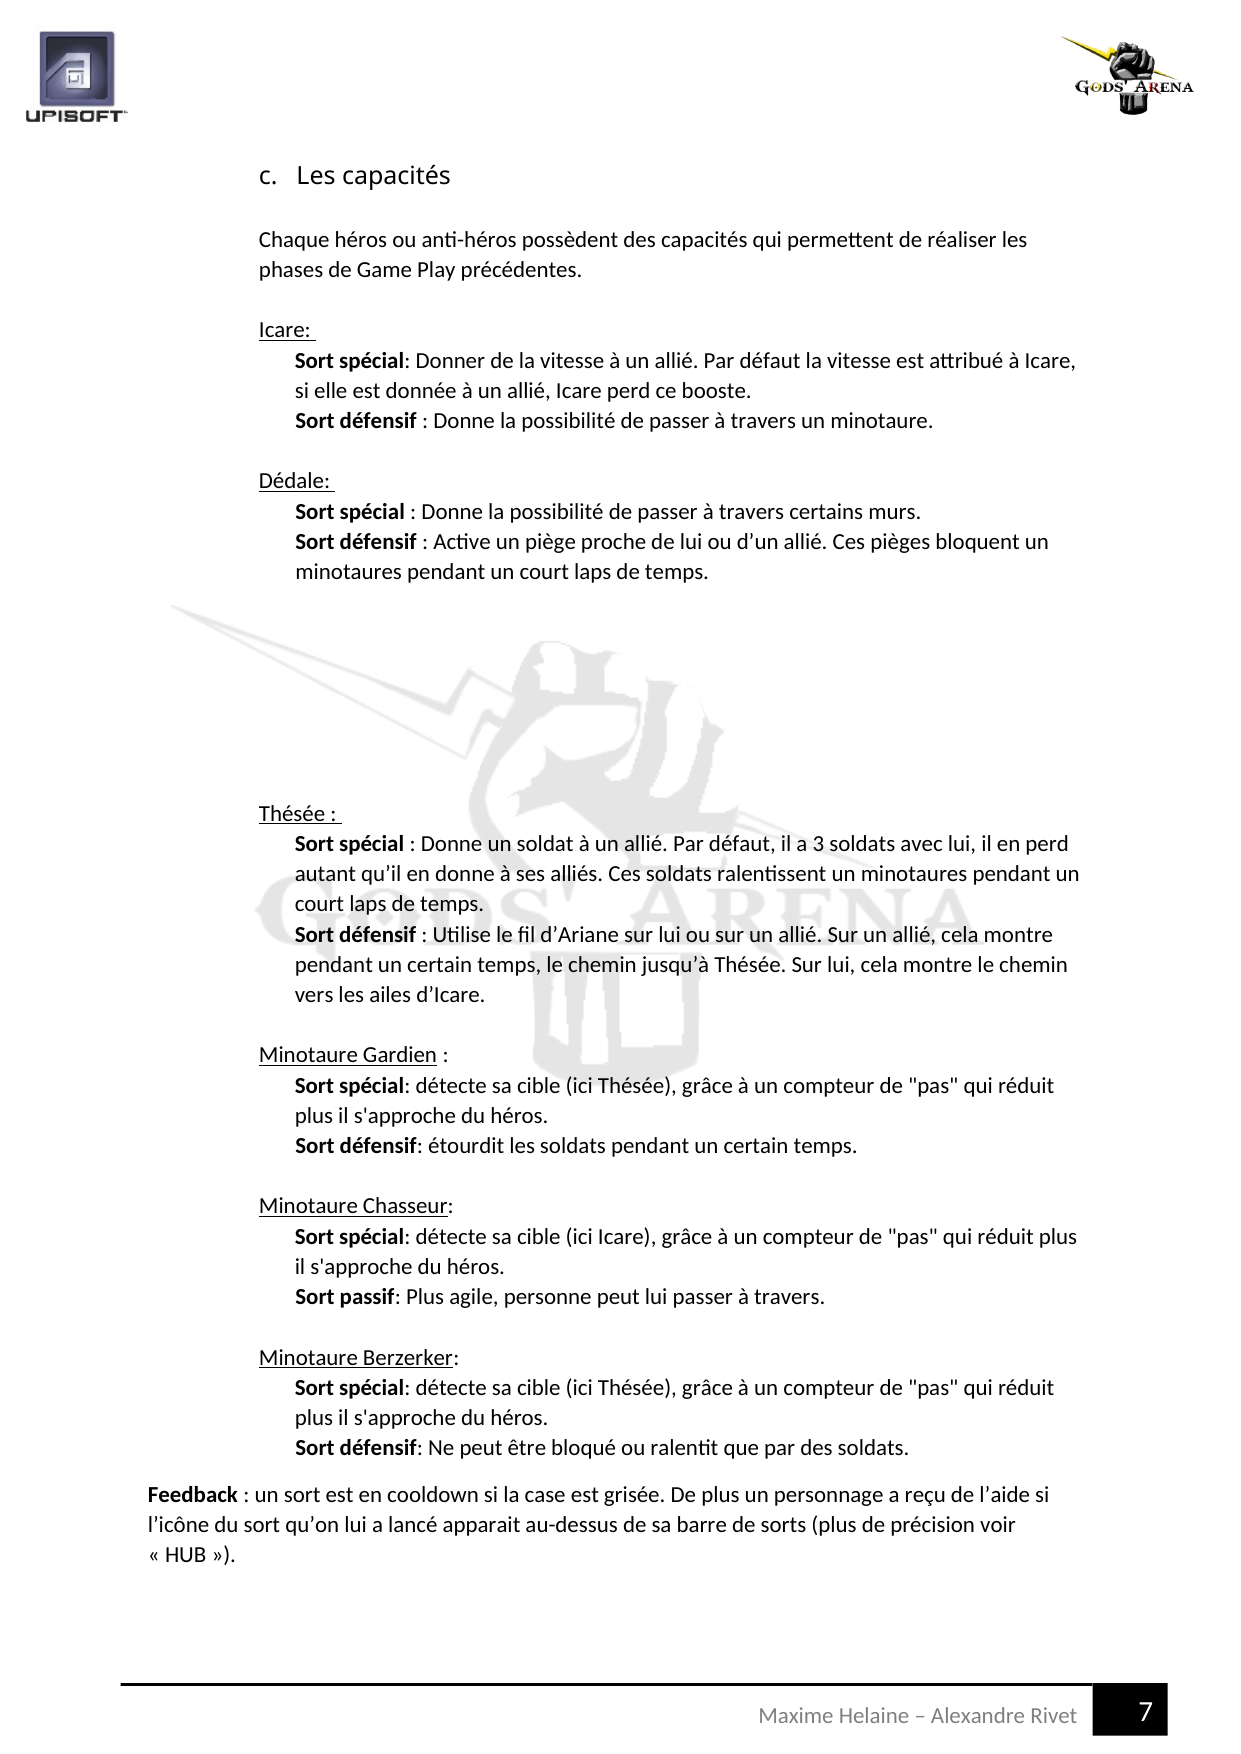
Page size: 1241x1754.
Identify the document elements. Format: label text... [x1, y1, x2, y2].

list Chaque héros ou anti-héros possèdent des capacités qui permettent de réaliser les phases de Game Play précédentes. [259, 225, 1092, 283]
subtitle Les capacités [259, 158, 1092, 192]
picture [1057, 9, 1211, 163]
list Sort passif: Plus agile, personne peut lui passer à travers. [259, 1282, 1092, 1310]
list Sort spécial: détecte sa cible (ici Thésée), grâce à un compteur de "pas" qui réduit plus il s'approche du héros. [294, 1071, 1092, 1129]
list Icare: [259, 316, 1092, 343]
list Sort spécial : Donne un soldat à un allié. Par défaut, il a 3 soldats avec lui, il en perd autant qu’il en donne à ses alliés. Ces soldats ralentissent un minotaures pendant un court laps de temps. [294, 829, 1092, 917]
list Sort spécial: détecte sa cible (ici Thésée), grâce à un compteur de "pas" qui réduit plus il s'approche du héros. [294, 1373, 1092, 1431]
list Thésée : [259, 799, 1092, 827]
picture [147, 439, 1093, 1384]
list Sort défensif : Utilise le fil d’Ariane sur lui ou sur un allié. Sur un allié, cela montre pendant un certain temps, le chemin jusqu’à Thésée. Sur lui, cela montre le chemin vers les ailes d’Icare. [294, 920, 1092, 1008]
list Dédale: [259, 467, 1092, 494]
picture [25, 23, 129, 127]
list Sort défensif: étourdit les soldats pendant un certain temps. [259, 1131, 1092, 1159]
list Sort spécial: détecte sa cible (ici Icare), grâce à un compteur de "pas" qui réduit plus il s'approche du héros. [294, 1222, 1092, 1280]
list Sort spécial : Donne la possibilité de passer à travers certains murs. [259, 497, 1092, 525]
list Minotaure Gardien : [259, 1041, 1092, 1068]
text Feedback : un sort est en cooldown si la case est grisée. De plus un personnage a reçu de l’aide si l’icône du sort qu’on lui a lancé apparait au-dessus de sa barre de sorts (plus de précision voir « HUB »). [148, 1480, 1092, 1568]
list Minotaure Chasseur: [259, 1192, 1092, 1219]
list Sort défensif : Active un piège proche de lui ou d’un allié. Ces pièges bloquent un minotaures pendant un court laps de temps. [295, 527, 1092, 585]
list Minotaure Berzerker: [259, 1343, 1092, 1371]
list Sort défensif: Ne peut être bloqué ou ralentit que par des soldats. [259, 1433, 1092, 1461]
list Sort spécial: Donner de la vitesse à un allié. Par défaut la vitesse est attribué à Icare, si elle est donnée à un allié, Icare perd ce booste. [294, 346, 1092, 404]
list Sort défensif : Donne la possibilité de passer à travers un minotaure. [259, 406, 1092, 434]
